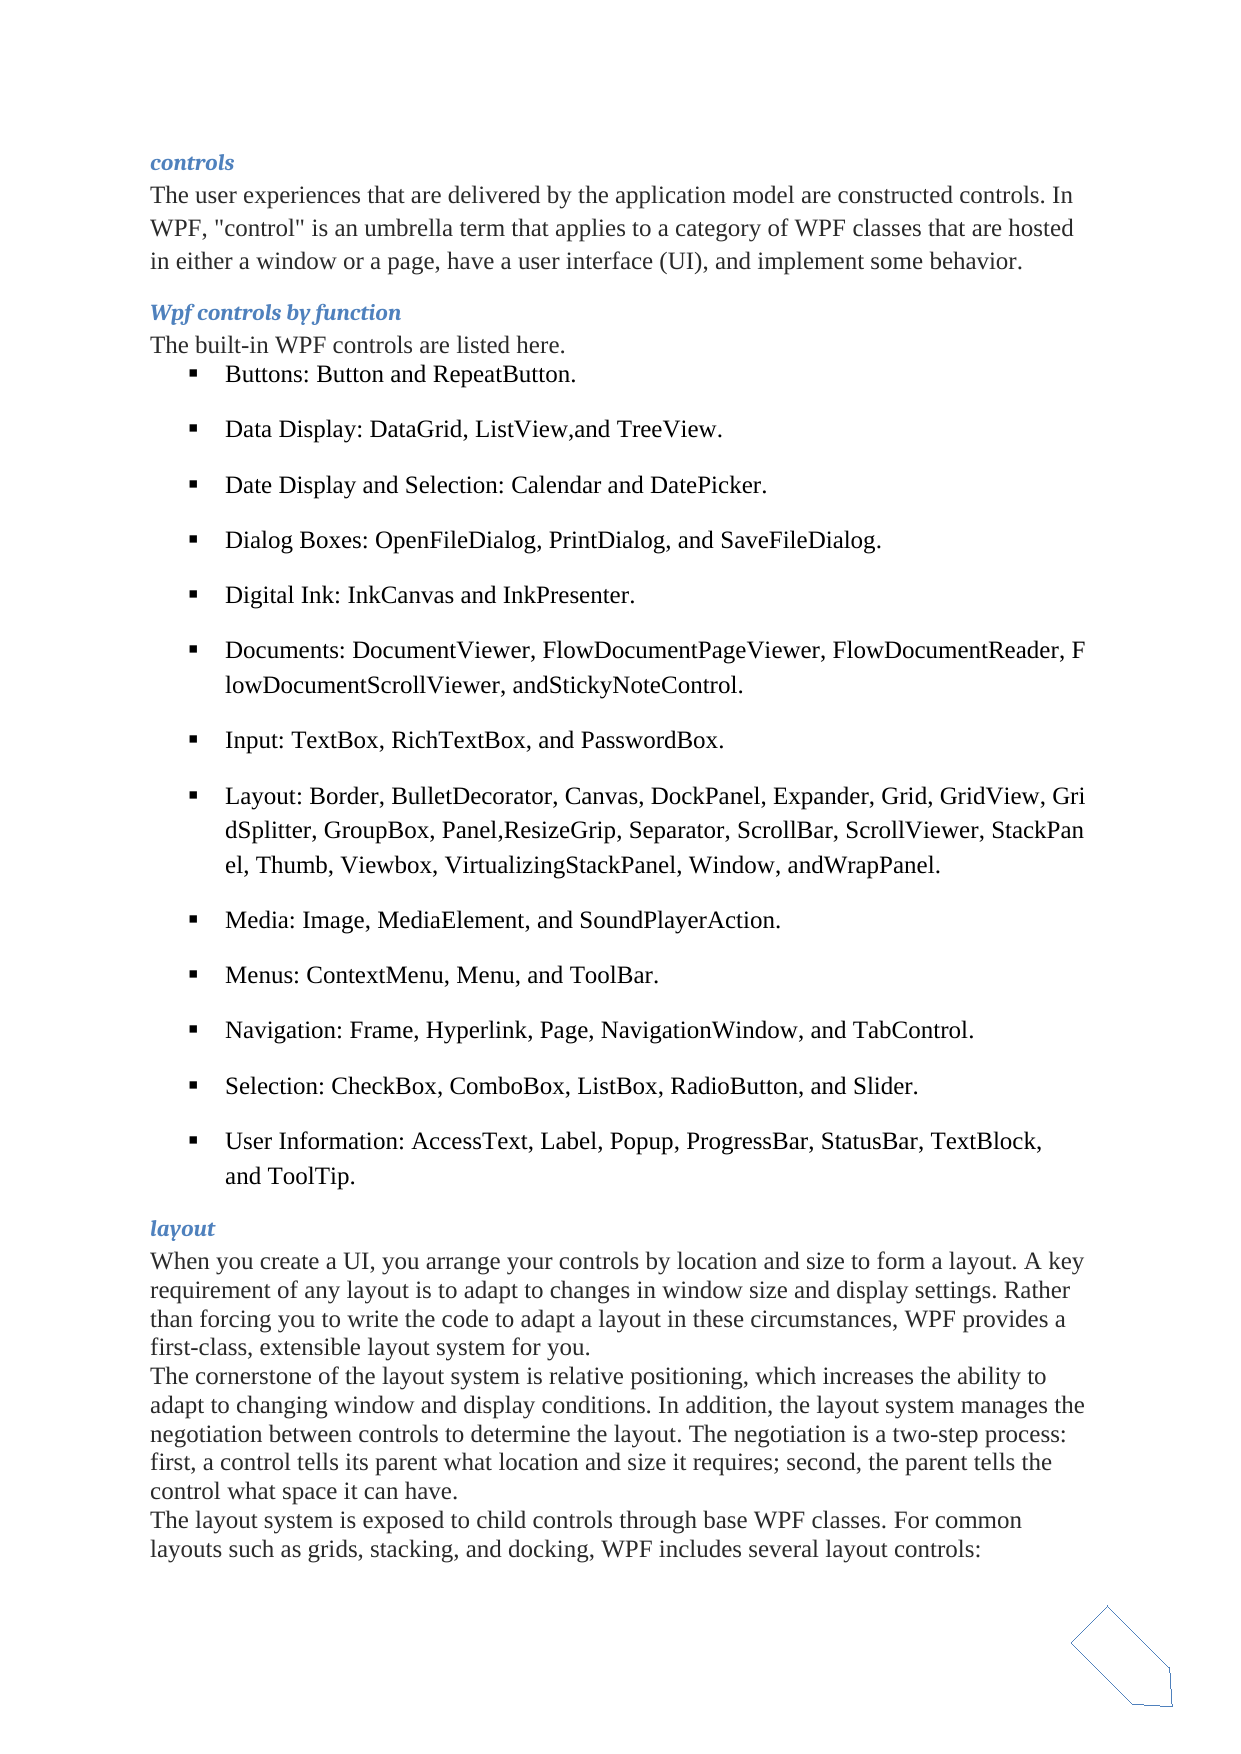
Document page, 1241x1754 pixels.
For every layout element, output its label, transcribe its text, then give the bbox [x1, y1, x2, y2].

subtitle layout [150, 1216, 1090, 1242]
list Layout: Border, BulletDecorator, Canvas, DockPanel, Expander, Grid, GridView, GridSplitter, GroupBox, Panel,ResizeGrip, Separator, ScrollBar, ScrollViewer, StackPanel, Thumb, Viewbox, VirtualizingStackPanel, Window, andWrapPanel. [187, 781, 1090, 878]
list Documents: DocumentViewer, FlowDocumentPageViewer, FlowDocumentReader, FlowDocumentScrollViewer, andStickyNoteControl. [187, 636, 1090, 699]
list Selection: CheckBox, ComboBox, ListBox, RadioButton, and Slider. [187, 1071, 1090, 1100]
list Input: TextBox, RichTextBox, and PasswordBox. [187, 725, 1090, 754]
subtitle Wpf controls by function [150, 300, 1090, 326]
list Navigation: Frame, Hyperlink, Page, NavigationWindow, and TabControl. [187, 1016, 1090, 1044]
list Menus: ContextMenu, Menu, and ToolBar. [187, 960, 1090, 989]
list Digital Ink: InkCanvas and InkPresenter. [187, 580, 1090, 609]
text The layout system is exposed to child controls through base WPF classes. For common layouts such as grids, stacking, and docking, WPF includes several layout controls: [150, 1505, 1090, 1562]
text The user experiences that are delivered by the application model are constructed controls. In WPF, "control" is an umbrella term that applies to a category of WPF classes that are hosted in either a window or a page, have a user interface (UI), and implement some behavior. [150, 180, 1090, 275]
text When you create a UI, you arrange your controls by location and size to form a layout. A key requirement of any layout is to adapt to changes in window size and display settings. Rather than forcing you to write the code to adapt a layout in these circumstances, WPF provides a first-class, extensible layout system for you. [150, 1246, 1090, 1361]
text The cornerstone of the layout system is relative positioning, which increases the ability to adapt to changing window and display conditions. In addition, the layout system manages the negotiation between controls to determine the layout. The negotiation is a two-step process: first, a control tells its parent what location and size it requires; second, the parent tells the control what space it can have. [150, 1361, 1090, 1505]
text The built-in WPF controls are listed here. [150, 330, 1090, 359]
list User Information: AccessText, Label, Popup, ProgressBar, StatusBar, TextBlock, and ToolTip. [187, 1126, 1090, 1189]
list Date Display and Selection: Calendar and DatePicker. [187, 470, 1090, 498]
list Data Display: DataGrid, ListView,and TreeView. [187, 414, 1090, 443]
list Dialog Boxes: OpenFileDialog, PrintDialog, and SaveFileDialog. [187, 525, 1090, 554]
list Buttons: Button and RepeatButton. [187, 359, 1090, 388]
subtitle controls [150, 150, 1090, 176]
list Media: Image, MediaElement, and SoundPlayerAction. [187, 905, 1090, 934]
